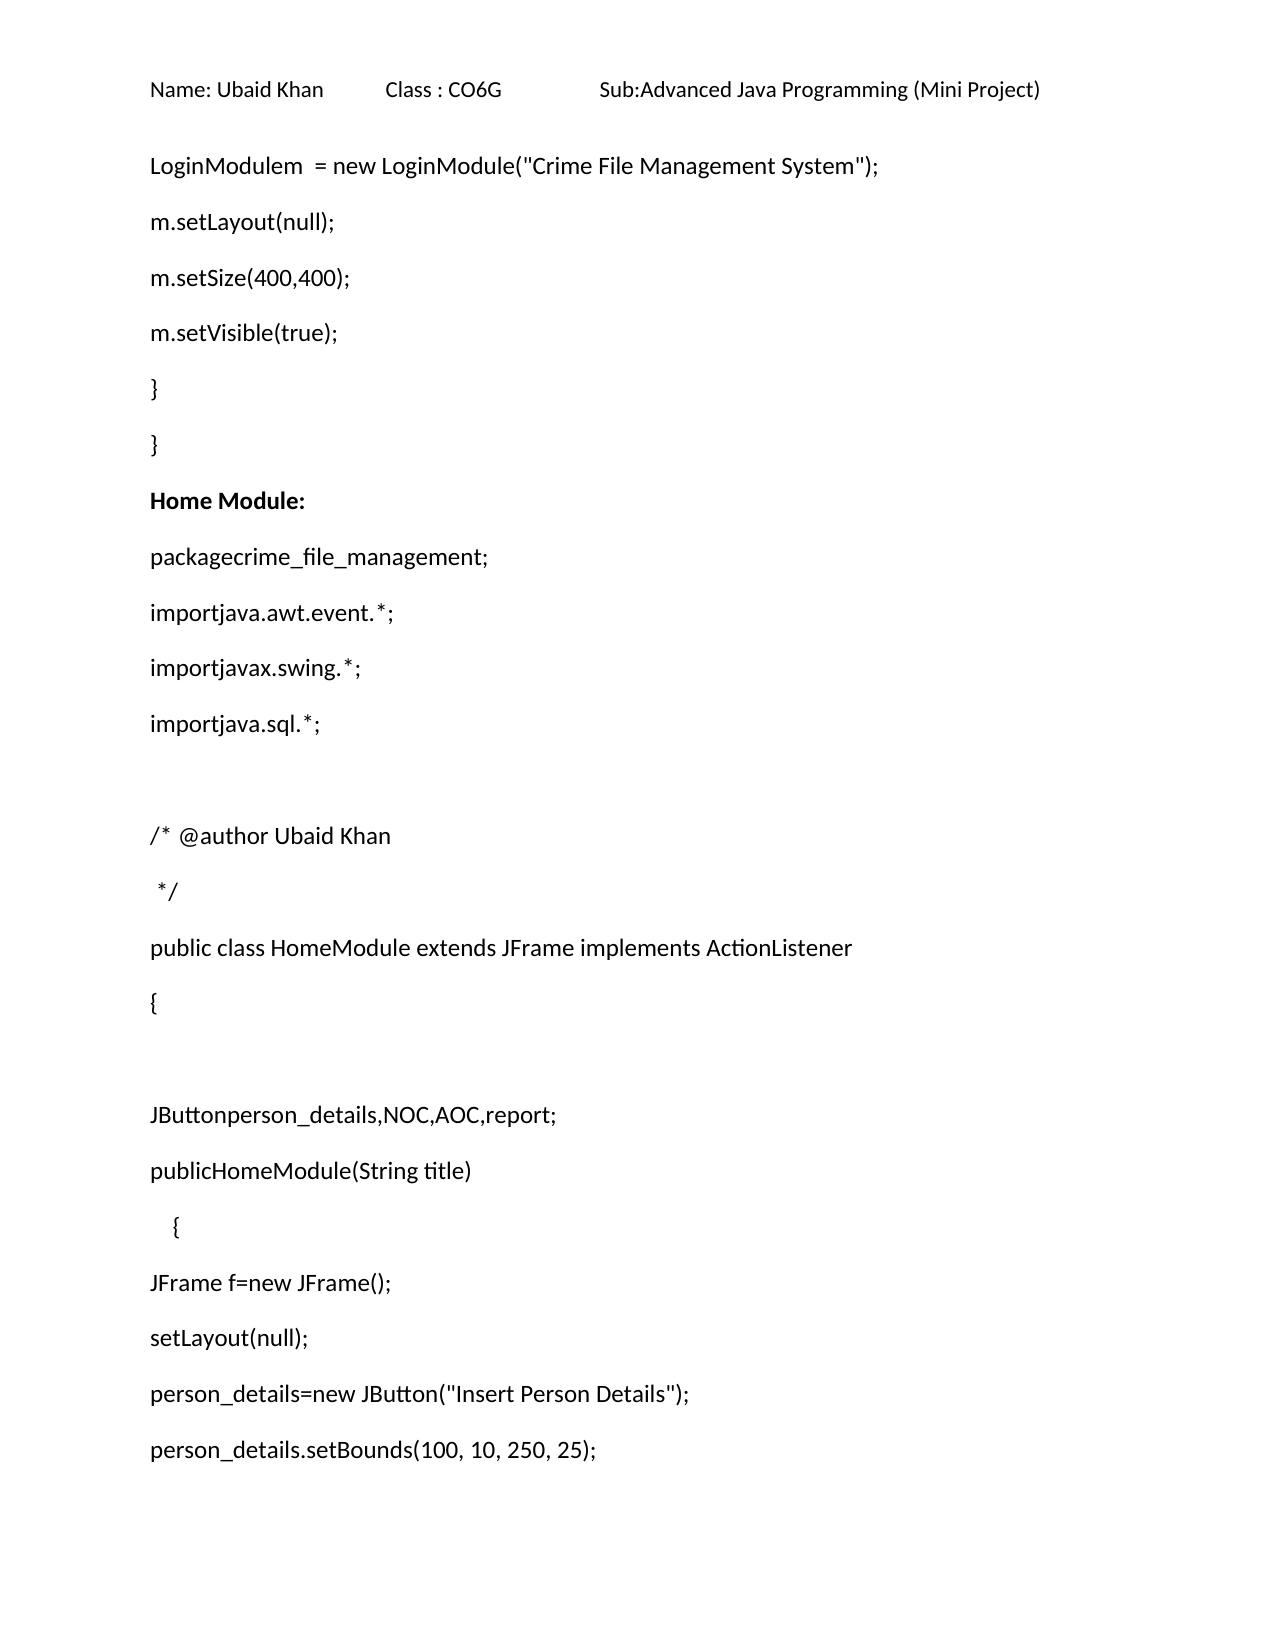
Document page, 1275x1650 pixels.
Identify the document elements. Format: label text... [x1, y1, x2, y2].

text m.setLayout(null); [150, 206, 1125, 236]
text importjavax.swing.*; [150, 652, 1125, 683]
text LoginModulem = new LoginModule("Crime File Management System"); [150, 150, 1125, 181]
text JFrame f=new JFrame(); [150, 1267, 1125, 1297]
text { [150, 987, 1125, 1018]
text } [150, 429, 1125, 460]
text setLayout(null); [150, 1322, 1125, 1353]
text Home Module: [150, 485, 1125, 516]
text m.setSize(400,400); [150, 262, 1125, 292]
text person_details.setBounds(100, 10, 250, 25); [150, 1434, 1125, 1465]
text importjava.sql.*; [150, 708, 1125, 739]
text */ [150, 876, 1125, 906]
text public class HomeModule extends JFrame implements ActionListener [150, 932, 1125, 962]
text m.setVisible(true); [150, 317, 1125, 348]
text } [150, 373, 1125, 404]
text /* @author Ubaid Khan [150, 820, 1125, 851]
text publicHomeModule(String title) [150, 1155, 1125, 1186]
text JButtonperson_details,NOC,AOC,report; [150, 1099, 1125, 1130]
text { [150, 1211, 1125, 1241]
text person_details=new JButton("Insert Person Details"); [150, 1378, 1125, 1409]
text importjava.awt.event.*; [150, 597, 1125, 627]
text packagecrime_file_management; [150, 541, 1125, 571]
